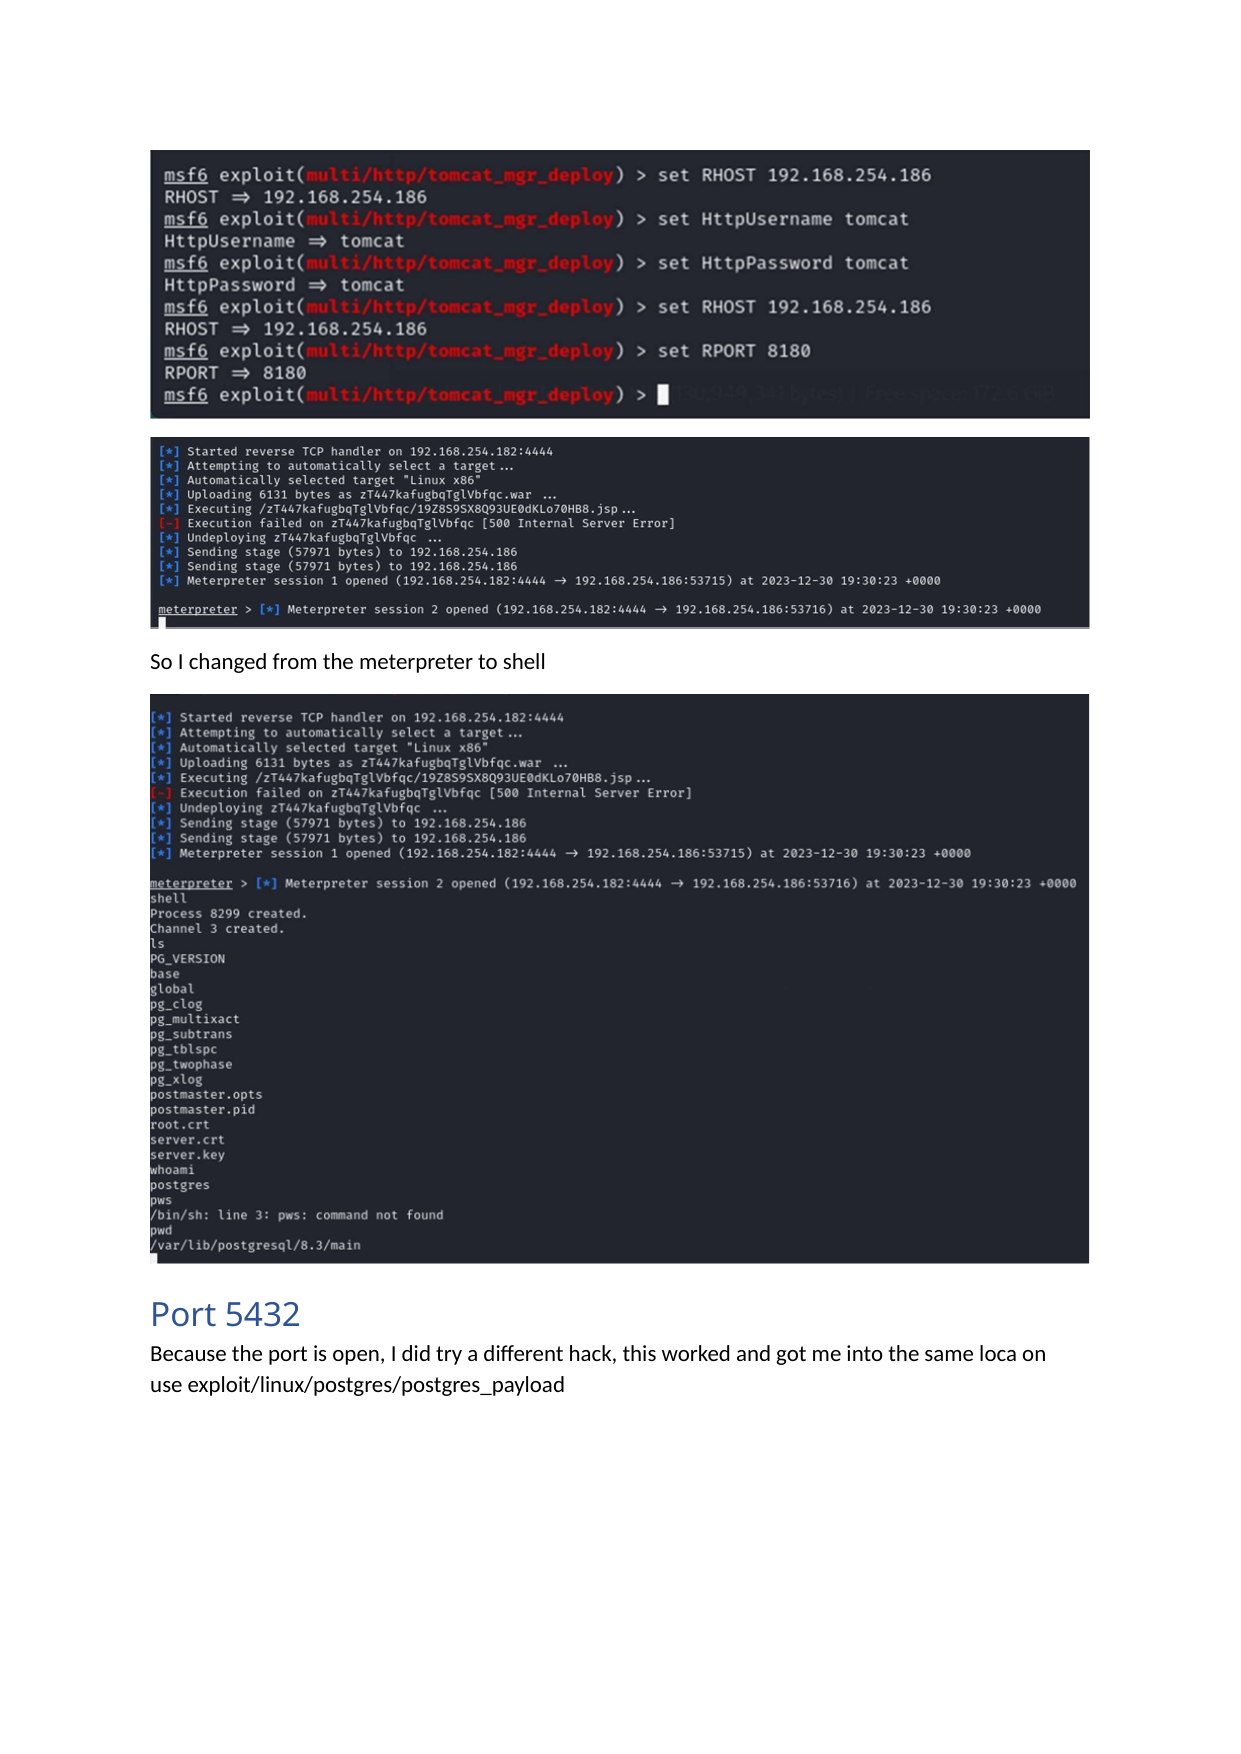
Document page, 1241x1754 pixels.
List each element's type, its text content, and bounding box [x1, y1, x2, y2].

subtitle Port 5432 [150, 1291, 1090, 1336]
picture [150, 437, 1090, 629]
text So I changed from the meterpreter to shell [150, 647, 1090, 676]
picture [150, 150, 1090, 419]
text Because the port is open, I did try a different hack, this worked and got me into the same loca on use exploit/linux/postgres/postgres_payload [150, 1339, 1090, 1398]
picture [150, 694, 1090, 1264]
